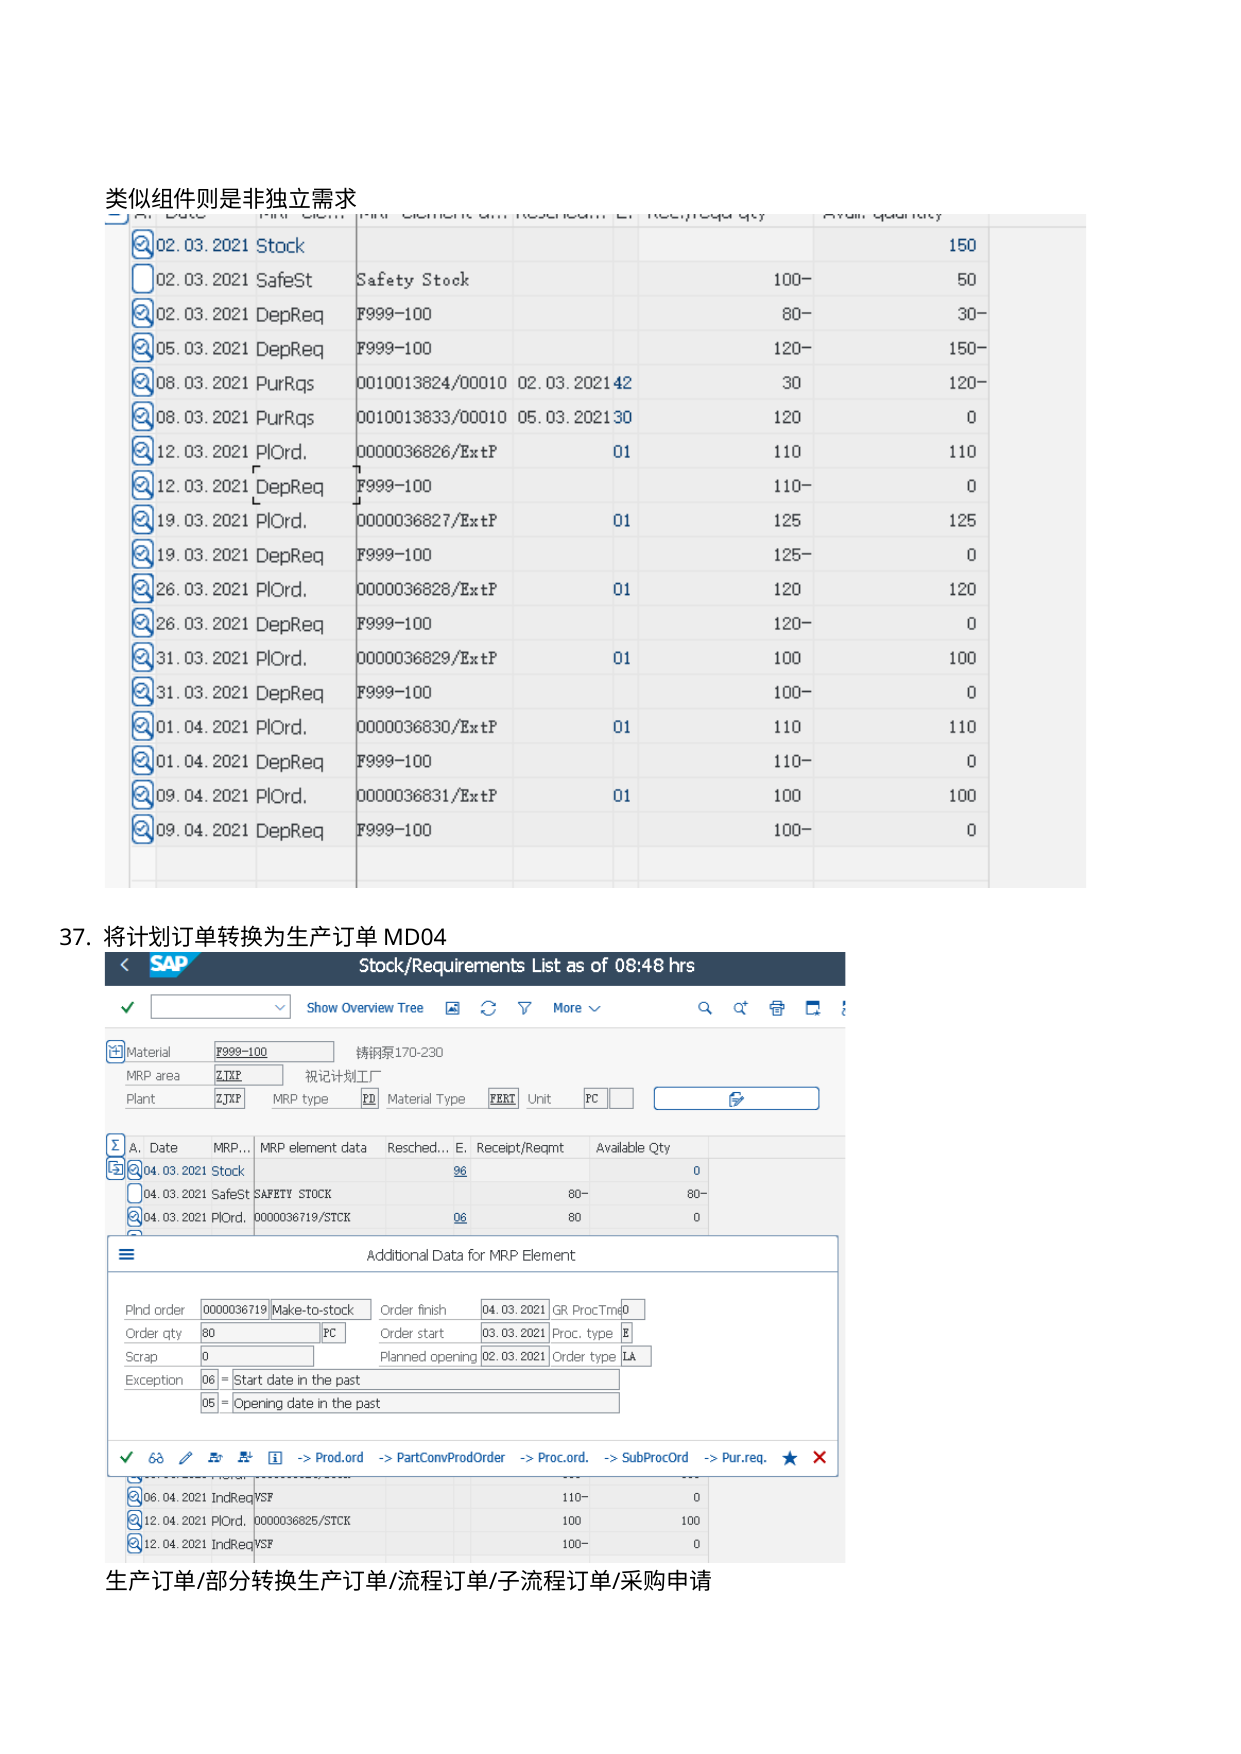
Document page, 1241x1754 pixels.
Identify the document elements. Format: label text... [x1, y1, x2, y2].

list 生产订单/部分转换生产订单/流程订单/子流程订单/采购申请 [59, 1563, 1181, 1596]
list 将计划订单转换为生产订单 MD04 [59, 919, 1181, 952]
picture [104, 952, 846, 1563]
picture [104, 214, 1087, 888]
list 类似组件则是非独立需求 [59, 181, 1181, 214]
